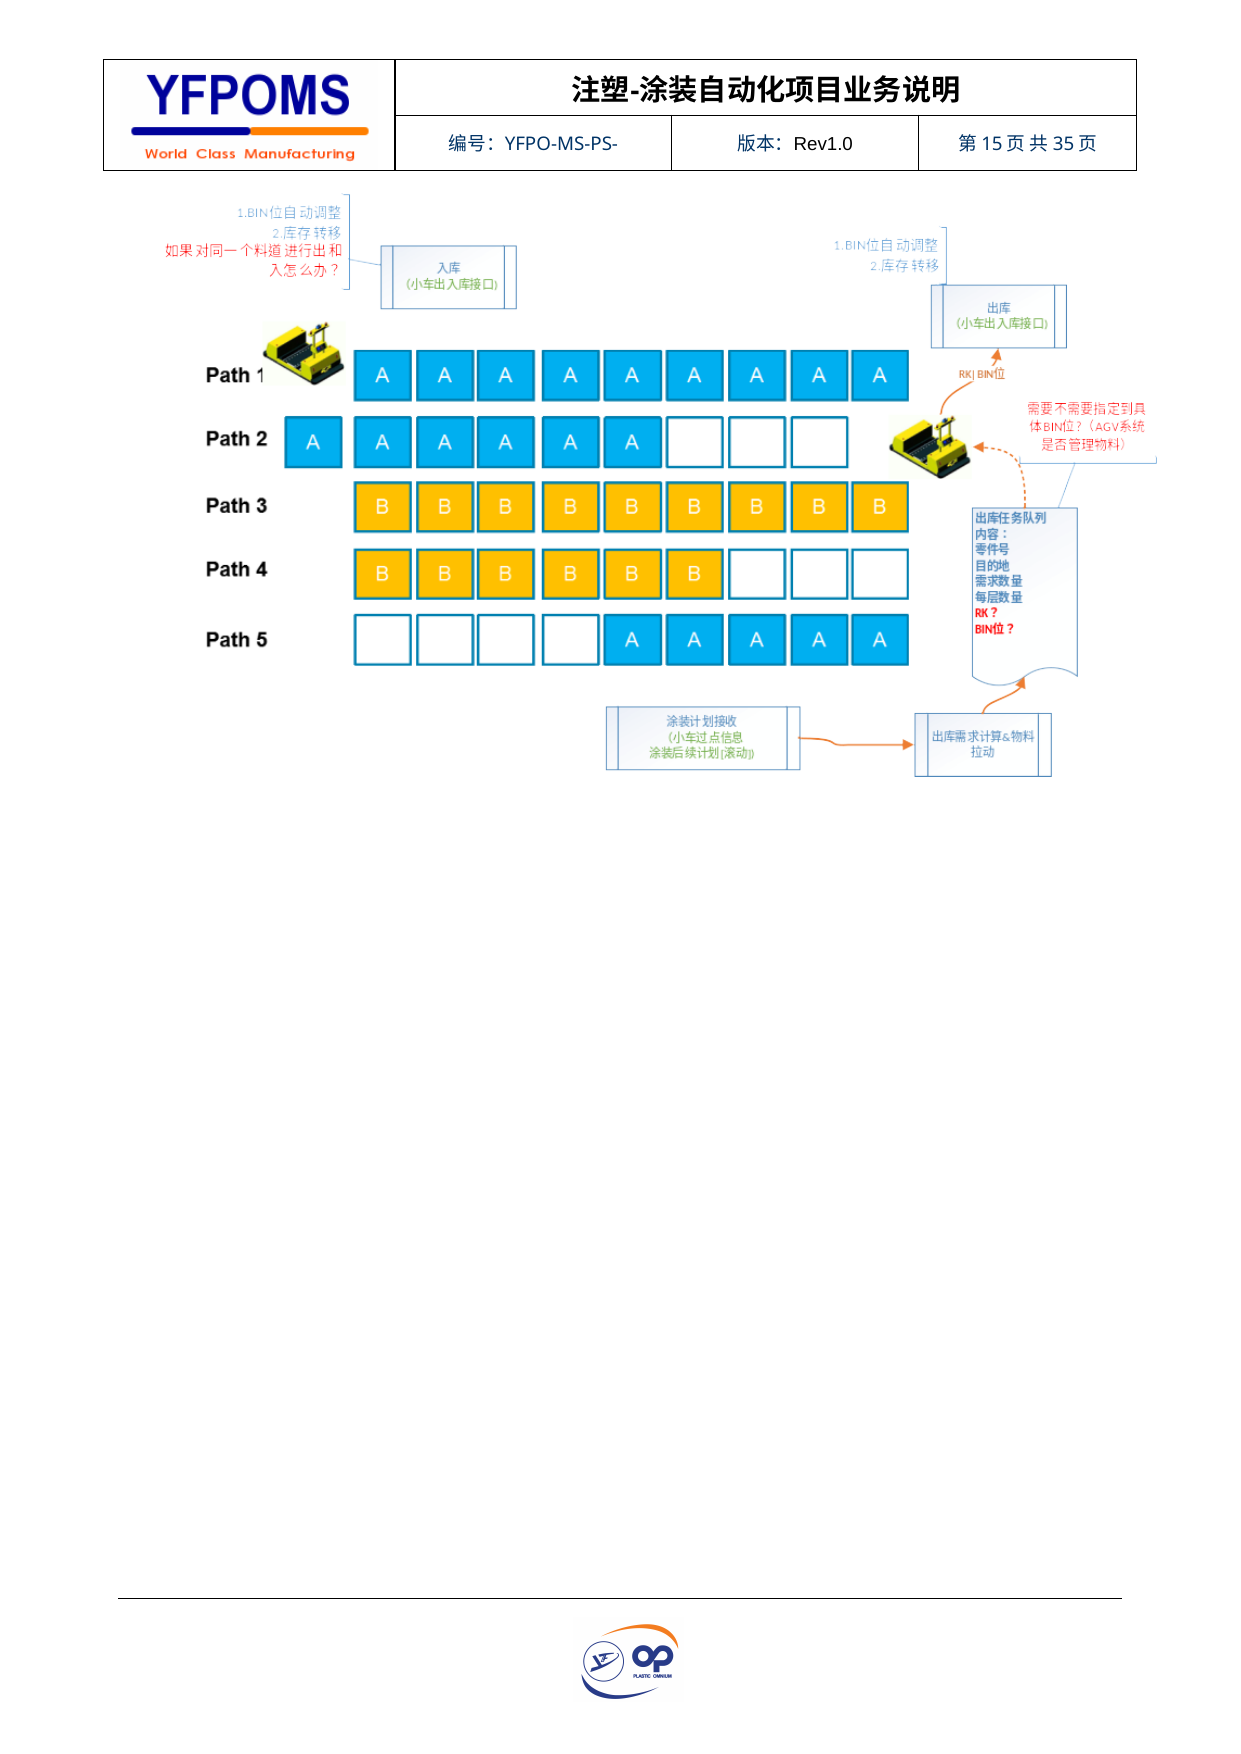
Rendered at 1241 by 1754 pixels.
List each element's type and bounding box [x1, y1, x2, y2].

picture [573, 1617, 683, 1702]
picture [120, 60, 378, 170]
